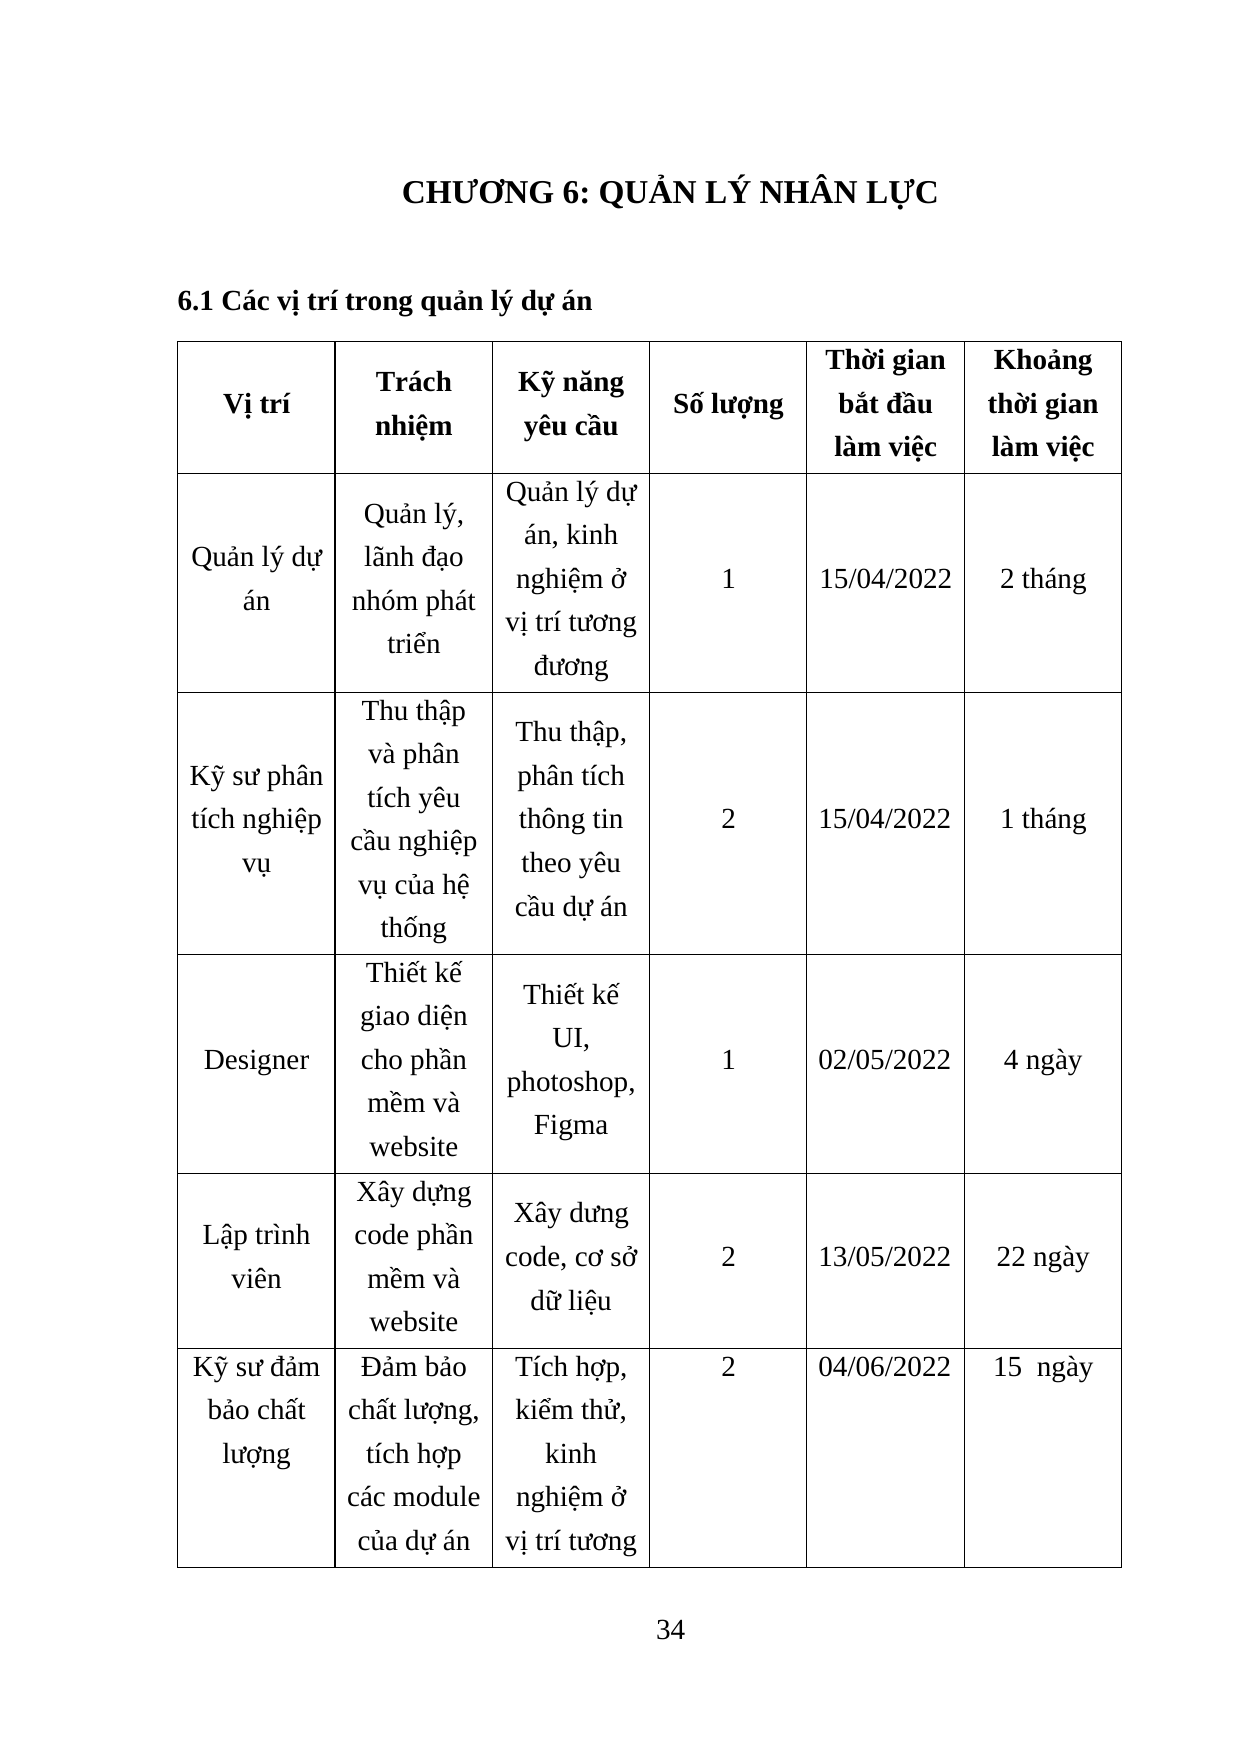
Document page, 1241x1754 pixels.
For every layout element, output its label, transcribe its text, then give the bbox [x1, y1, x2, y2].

table_cell Quản lý dự án [178, 474, 334, 692]
subtitle 6.1 Các vị trí trong quản lý dự án [177, 283, 1122, 316]
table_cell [493, 1349, 649, 1567]
table_cell 22 ngày [965, 1174, 1121, 1348]
table_cell Lập trình viên [178, 1174, 334, 1348]
table_cell 02/05/2022 [807, 955, 964, 1173]
table_cell 04/06/2022 [807, 1349, 964, 1567]
table_cell 2 [650, 1174, 806, 1348]
table_cell 15/04/2022 [807, 474, 964, 692]
table_cell 1 [650, 474, 806, 692]
table_cell Xây dựng code phần mềm và website [336, 1174, 492, 1348]
table_cell Quản lý, lãnh đạo nhóm phát triển [336, 474, 492, 692]
table_header Vị trí [178, 342, 334, 473]
table_cell 1 [650, 955, 806, 1173]
table_header Trách nhiệm [336, 342, 492, 473]
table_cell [336, 1349, 492, 1567]
table_cell Thu thập và phân tích yêu cầu nghiệp vụ của hệ thống [336, 693, 492, 954]
subtitle CHƯƠNG 6: QUẢN LÝ NHÂN LỰC [177, 173, 1122, 211]
table_cell Designer [178, 955, 334, 1173]
table_cell 2 tháng [965, 474, 1121, 692]
table_cell Thiết kế UI, photoshop, Figma [493, 955, 649, 1173]
table_header Số lượng [650, 342, 806, 473]
table_cell 15 ngày [965, 1349, 1121, 1567]
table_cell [178, 1349, 334, 1567]
table_cell Thiết kế giao diện cho phần mềm và website [336, 955, 492, 1173]
table_header Thời gian bắt đầu làm việc [807, 342, 964, 473]
table_cell 2 [650, 1349, 806, 1567]
table_cell 15/04/2022 [807, 693, 964, 954]
table_header Kỹ năng yêu cầu [493, 342, 649, 473]
table_cell 1 tháng [965, 693, 1121, 954]
table_cell Kỹ sư phân tích nghiệp vụ [178, 693, 334, 954]
table_cell Thu thập, phân tích thông tin theo yêu cầu dự án [493, 693, 649, 954]
table_header Khoảng thời gian làm việc [965, 342, 1121, 473]
table_cell 13/05/2022 [807, 1174, 964, 1348]
table_cell 2 [650, 693, 806, 954]
table_cell 4 ngày [965, 955, 1121, 1173]
table_cell Xây dưng code, cơ sở dữ liệu [493, 1174, 649, 1348]
table_cell Quản lý dự án, kinh nghiệm ở vị trí tương đương [493, 474, 649, 692]
